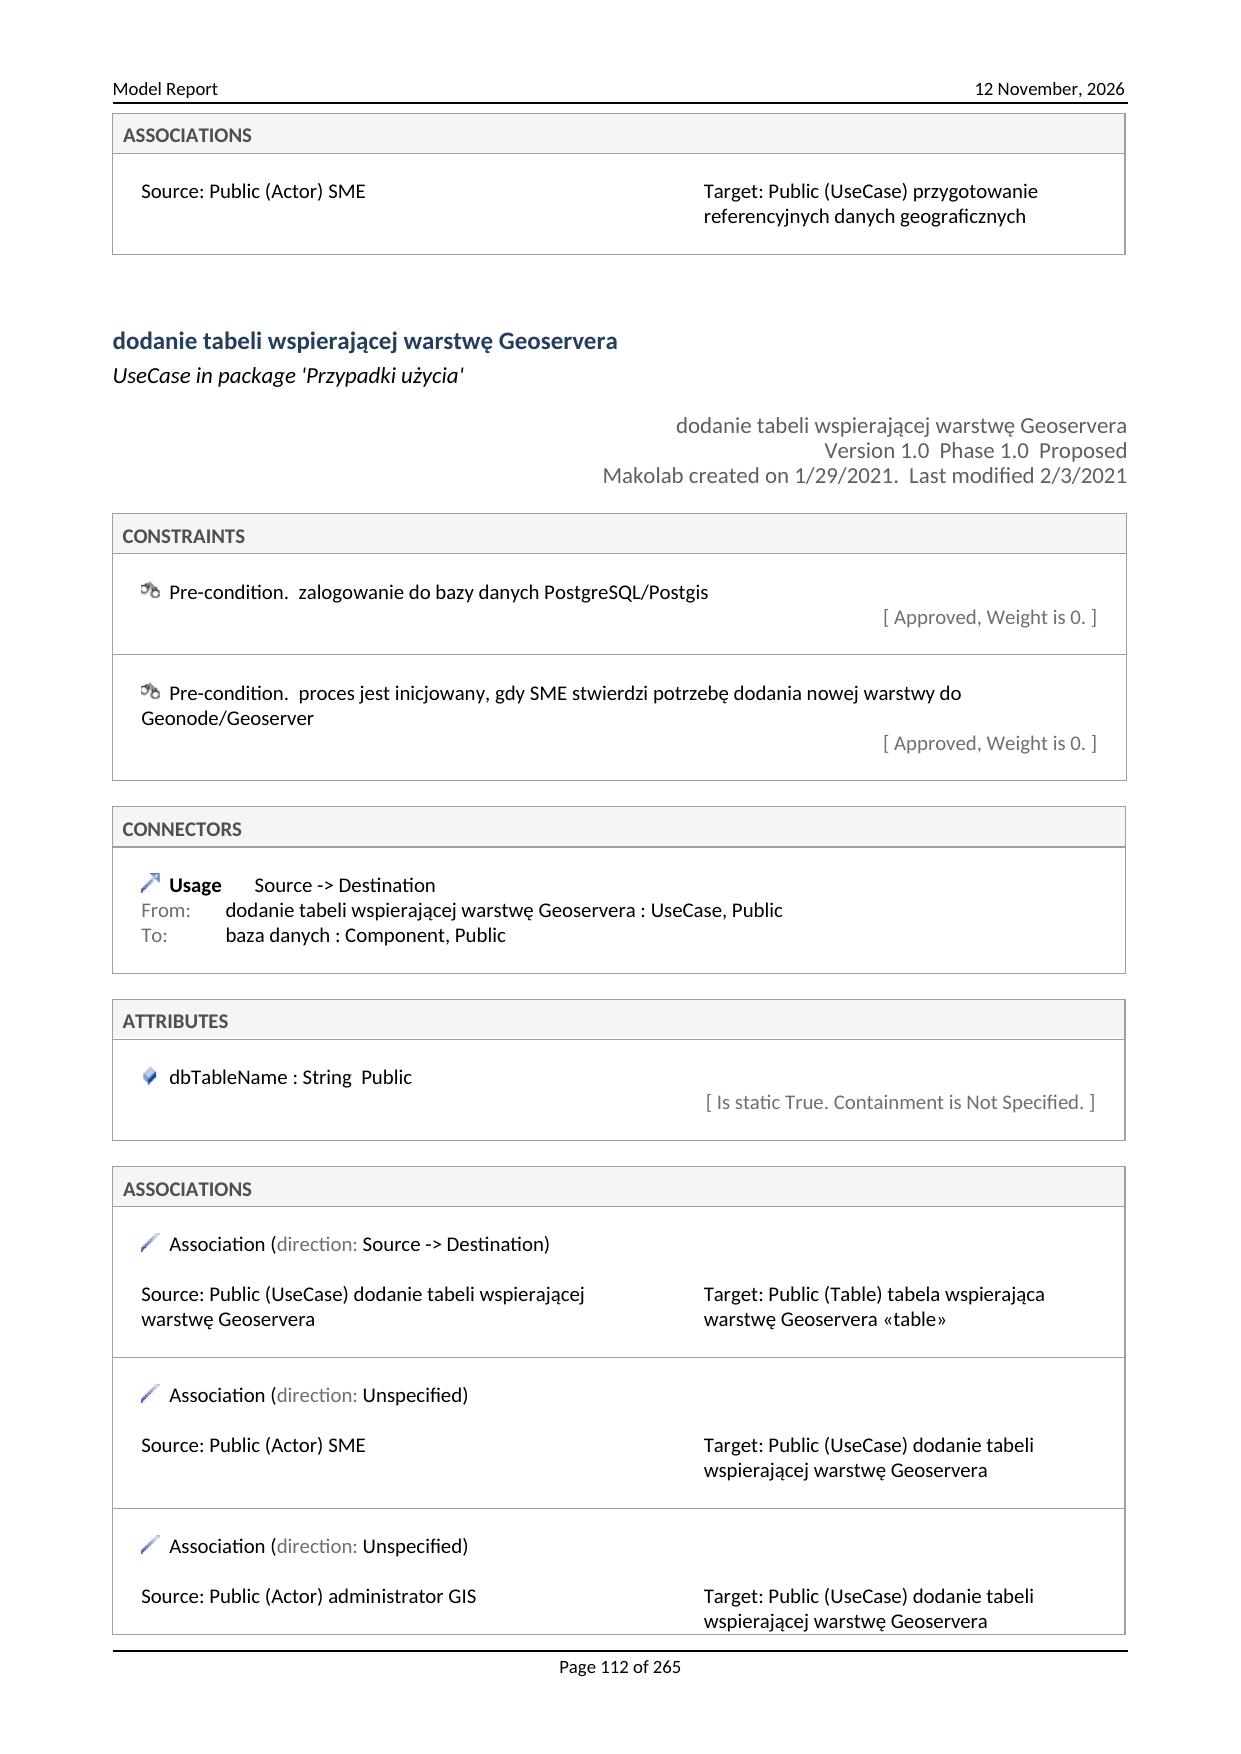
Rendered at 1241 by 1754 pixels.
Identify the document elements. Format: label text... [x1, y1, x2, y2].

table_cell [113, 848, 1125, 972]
picture [141, 580, 160, 600]
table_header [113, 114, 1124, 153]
picture [141, 1384, 160, 1403]
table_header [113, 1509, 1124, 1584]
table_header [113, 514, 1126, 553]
subtitle dodanie tabeli wspierającej warstwę Geoservera [112, 330, 1128, 355]
text UseCase in package 'Przypadki użycia' [112, 363, 1128, 388]
text Version 1.0 Phase 1.0 Proposed [112, 438, 1128, 463]
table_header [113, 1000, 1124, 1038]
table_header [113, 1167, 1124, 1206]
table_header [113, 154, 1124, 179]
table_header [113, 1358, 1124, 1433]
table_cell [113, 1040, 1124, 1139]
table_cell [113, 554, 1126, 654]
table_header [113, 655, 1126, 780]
picture [141, 681, 160, 701]
picture [141, 1065, 160, 1085]
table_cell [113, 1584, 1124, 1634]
picture [141, 1233, 160, 1252]
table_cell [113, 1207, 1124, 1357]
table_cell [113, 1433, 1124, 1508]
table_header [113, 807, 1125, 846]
text dodanie tabeli wspierającej warstwę Geoservera [112, 413, 1128, 438]
text Makolab created on 1/29/2021. Last modified 2/3/2021 [112, 463, 1128, 488]
picture [141, 873, 160, 893]
picture [141, 1535, 160, 1554]
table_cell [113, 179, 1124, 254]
